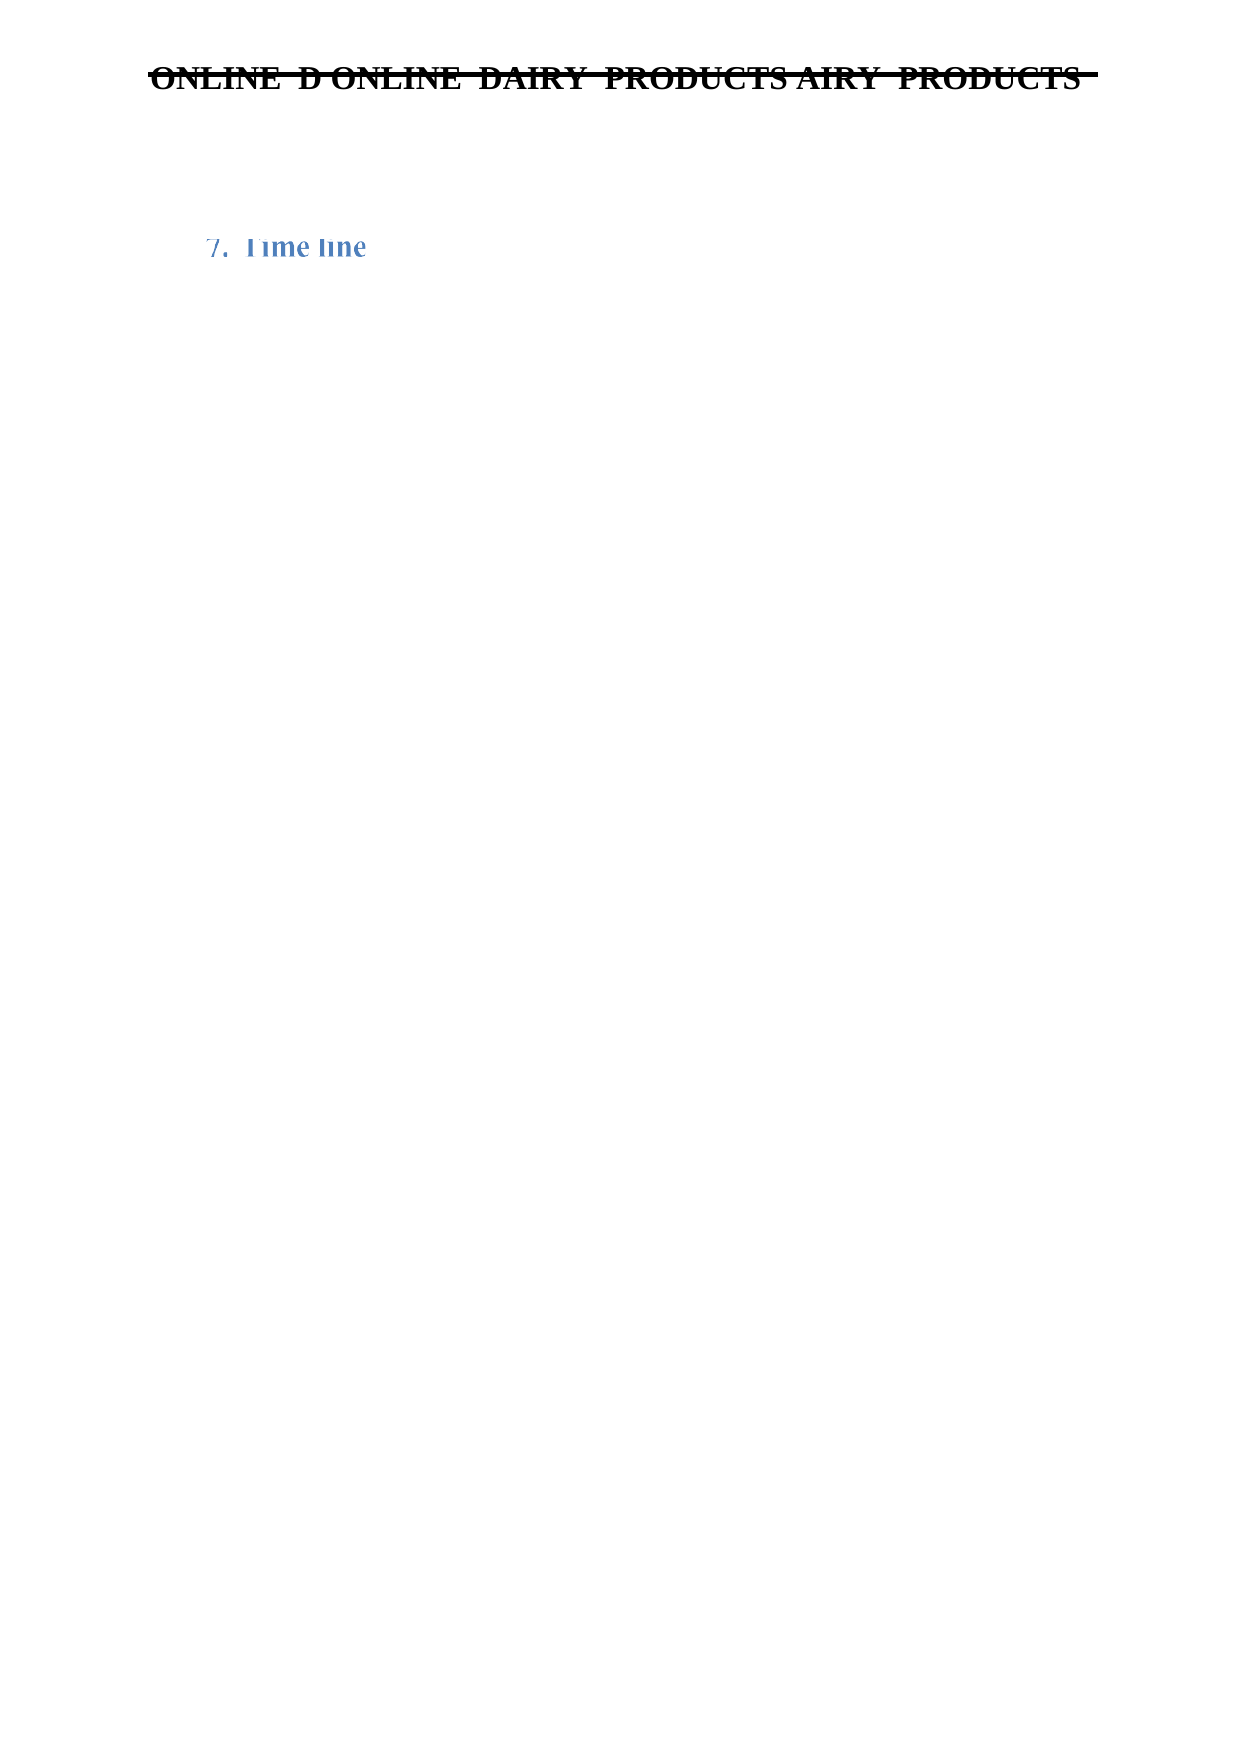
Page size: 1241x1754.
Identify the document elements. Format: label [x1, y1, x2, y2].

picture [242, 239, 309, 257]
picture [318, 239, 366, 257]
picture [206, 239, 228, 257]
